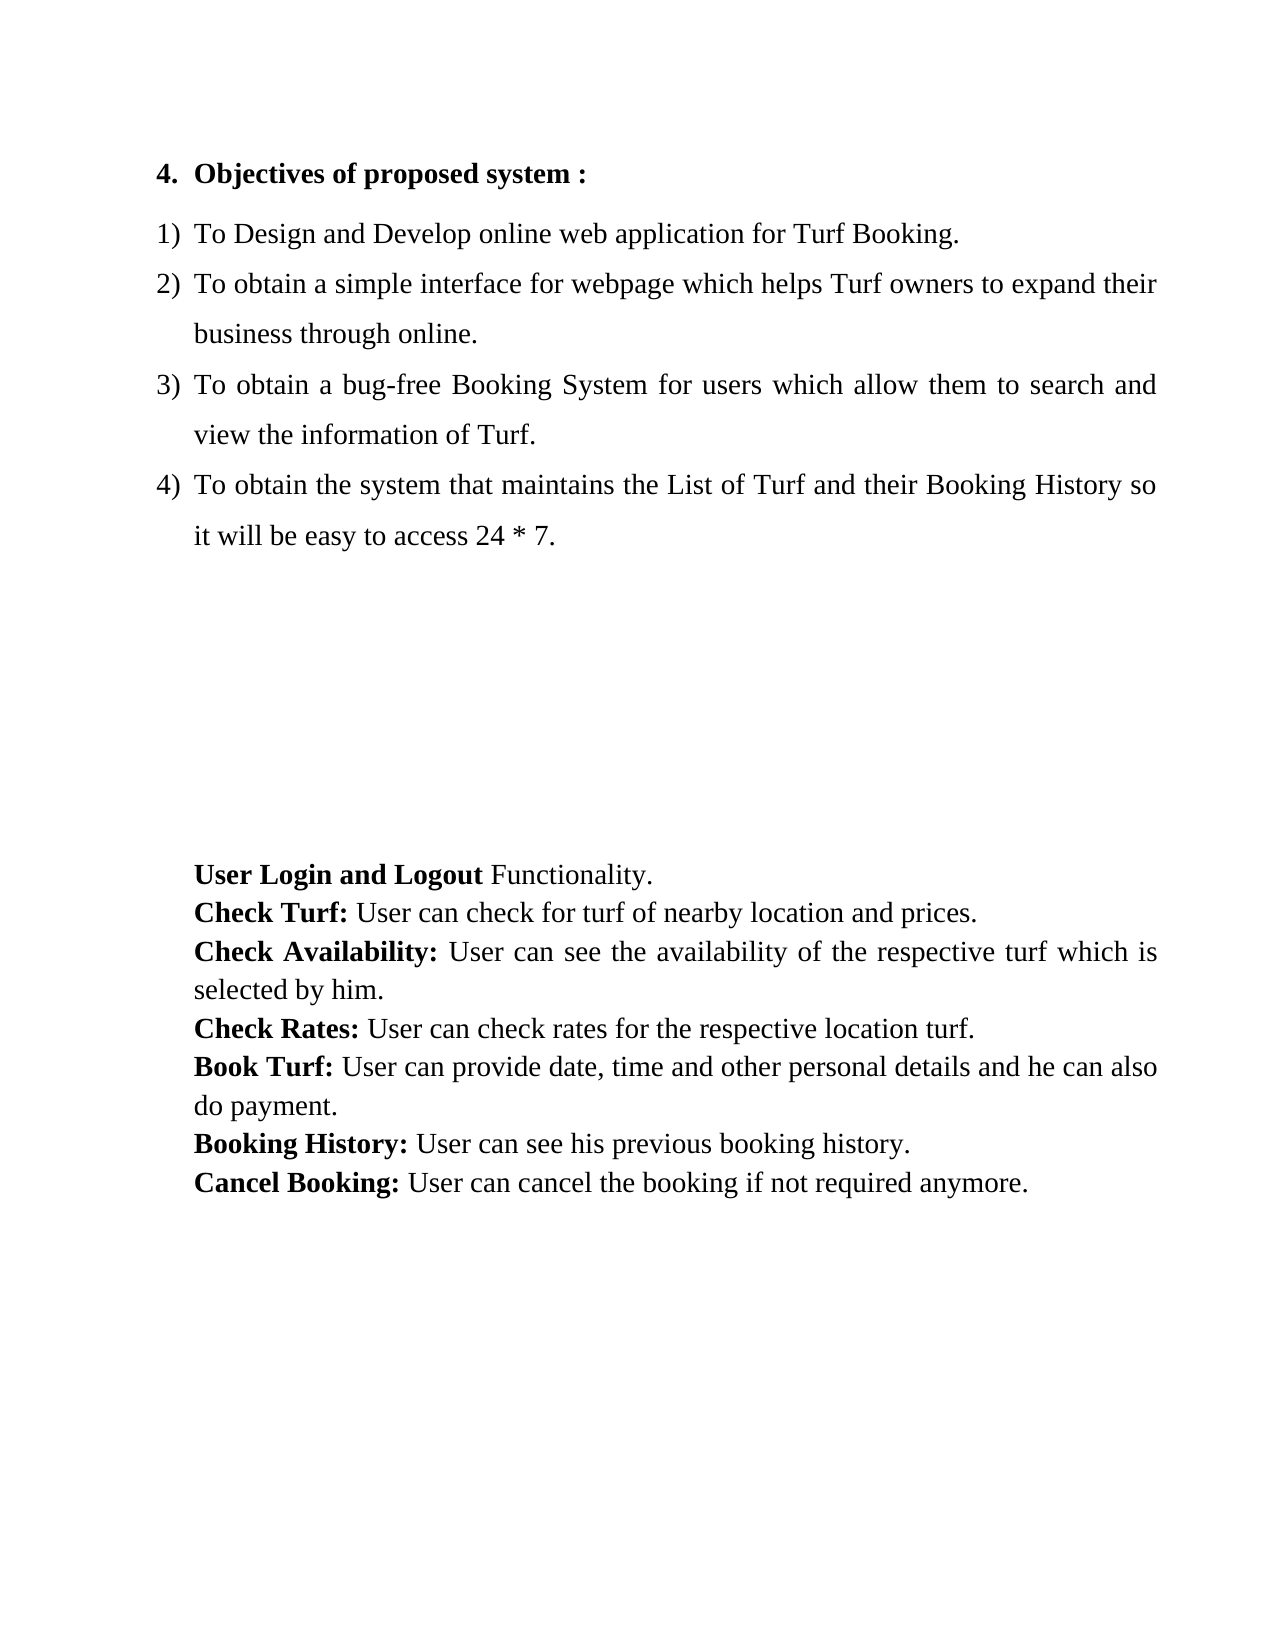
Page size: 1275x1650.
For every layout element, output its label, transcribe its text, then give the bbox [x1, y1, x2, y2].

list To obtain the system that maintains the List of Turf and their Booking History so it will be easy to access 24 * 7. [156, 467, 1158, 551]
text User Login and Logout Functionality. [194, 857, 1158, 890]
text Check Rates: User can check rates for the respective location turf. [194, 1011, 1158, 1044]
text Check Availability: User can see the availability of the respective turf which is selected by him. [194, 934, 1158, 1006]
list To Design and Develop online web application for Turf Booking. [156, 216, 1158, 249]
list To obtain a simple interface for webpage which helps Turf owners to expand their business through online. [156, 266, 1158, 350]
text Check Turf: User can check for turf of nearby location and prices. [194, 895, 1158, 929]
list To obtain a bug-free Booking System for users which allow them to search and view the information of Turf. [156, 367, 1158, 451]
subtitle Objectives of proposed system : [156, 156, 1158, 189]
text Cancel Booking: User can cancel the booking if not required anymore. [194, 1165, 1158, 1199]
text Book Turf: User can provide date, time and other personal details and he can also do payment. [194, 1049, 1158, 1122]
text Booking History: User can see his previous booking history. [194, 1127, 1158, 1160]
